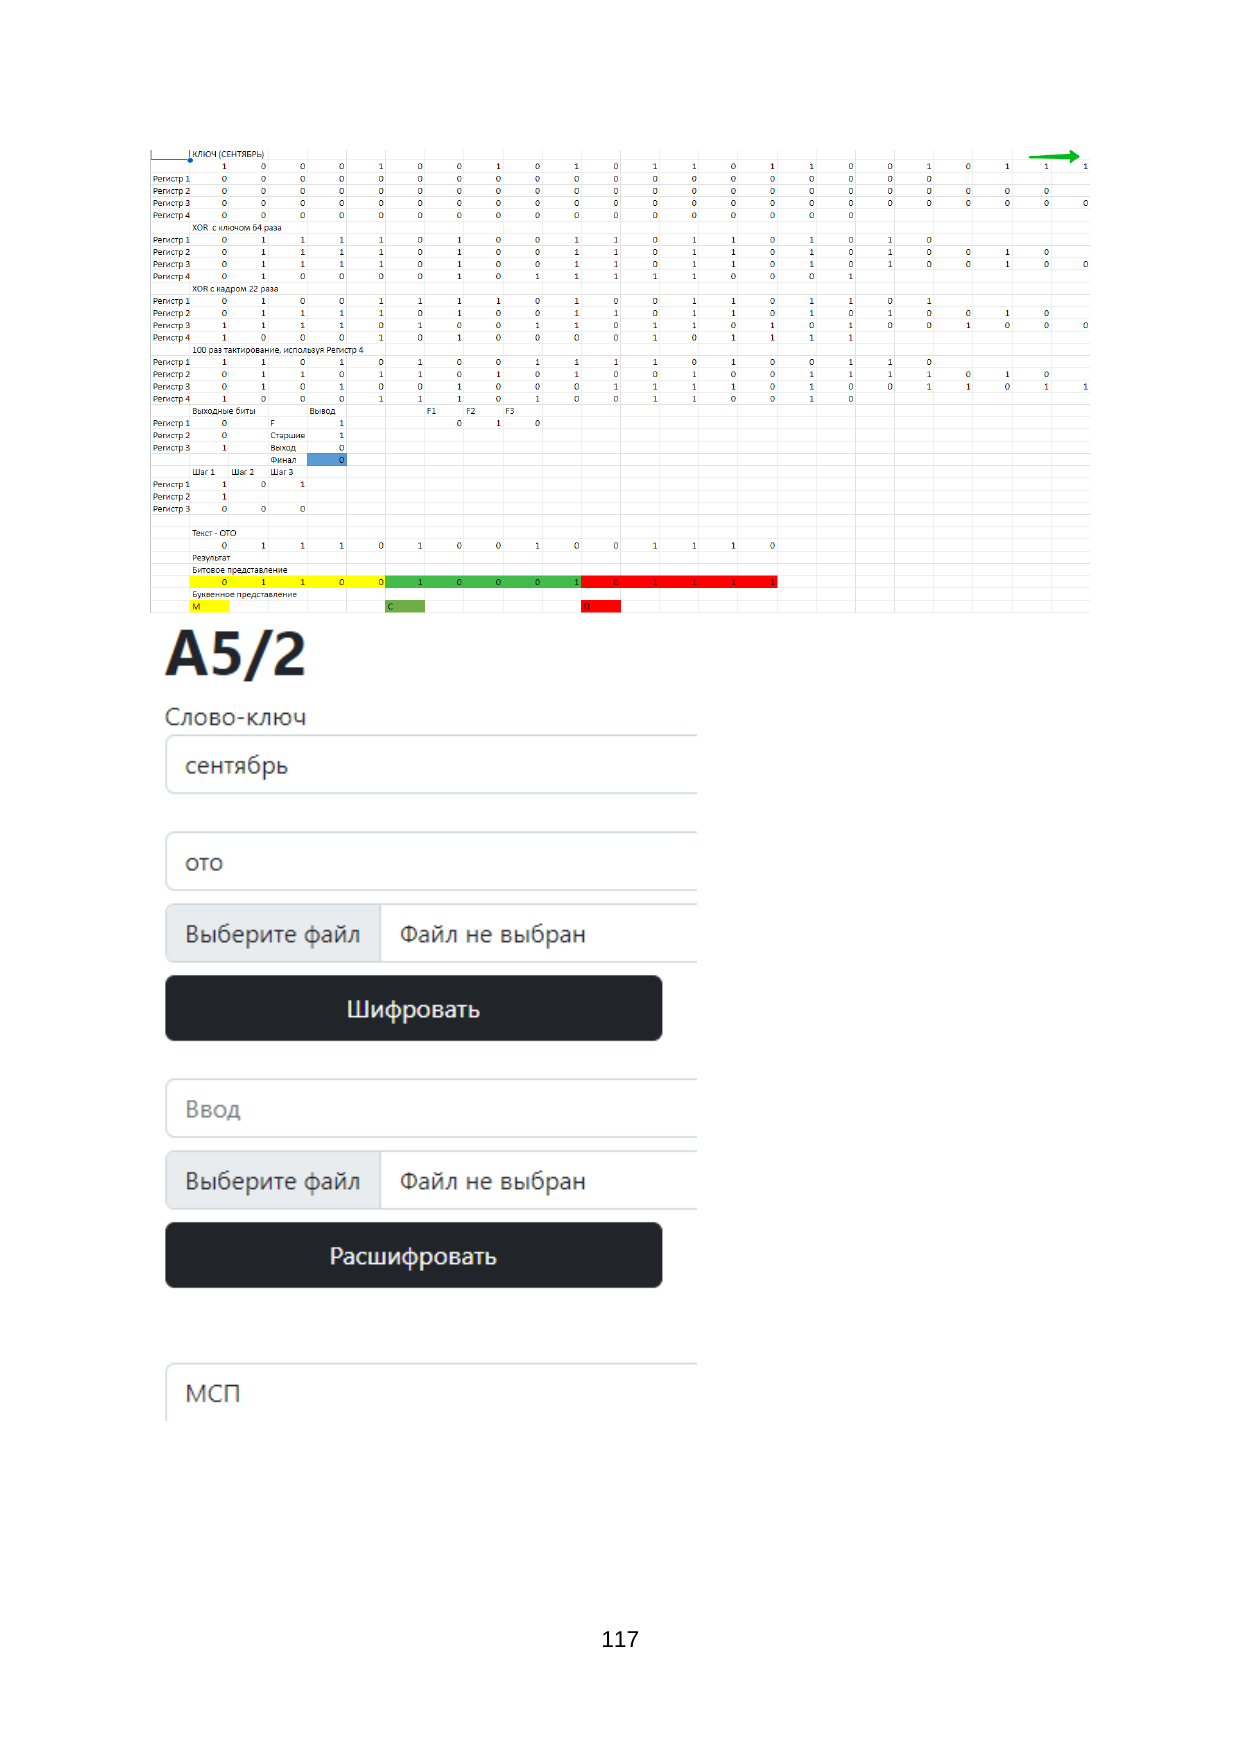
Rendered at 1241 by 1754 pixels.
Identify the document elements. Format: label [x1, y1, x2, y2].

picture [150, 150, 1091, 613]
picture [150, 616, 697, 1421]
